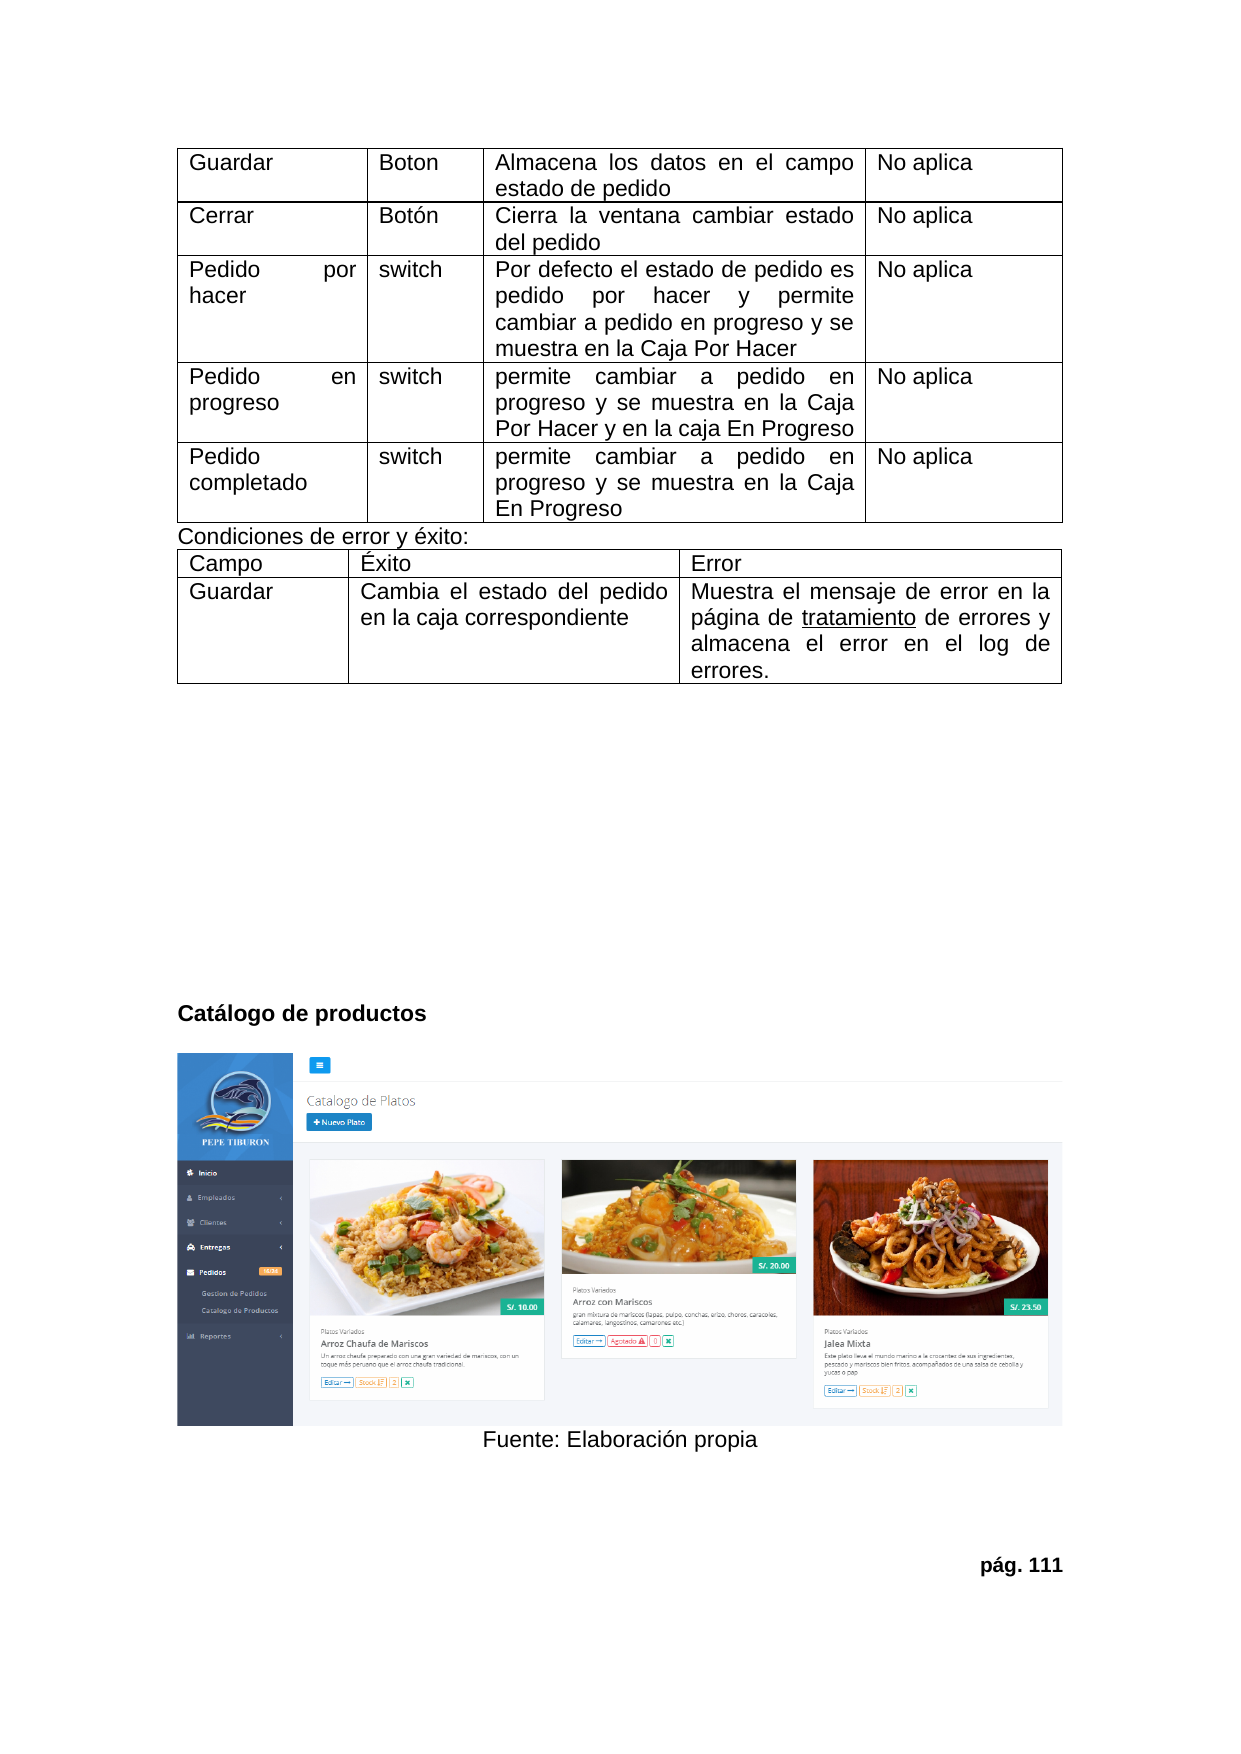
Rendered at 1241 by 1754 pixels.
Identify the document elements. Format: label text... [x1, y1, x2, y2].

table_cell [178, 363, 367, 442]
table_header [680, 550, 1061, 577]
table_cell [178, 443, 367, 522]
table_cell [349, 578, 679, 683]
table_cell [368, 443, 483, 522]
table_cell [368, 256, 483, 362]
text Catálogo de productos [177, 1000, 1063, 1027]
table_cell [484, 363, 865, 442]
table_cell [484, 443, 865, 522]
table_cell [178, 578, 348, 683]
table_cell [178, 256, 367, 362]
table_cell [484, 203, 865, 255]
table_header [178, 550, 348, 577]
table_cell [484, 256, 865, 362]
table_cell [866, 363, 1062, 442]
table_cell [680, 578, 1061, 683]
text Fuente: Elaboración propia [177, 1426, 1063, 1452]
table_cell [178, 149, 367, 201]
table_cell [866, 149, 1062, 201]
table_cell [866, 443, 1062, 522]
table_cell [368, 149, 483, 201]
text Condiciones de error y éxito: [177, 523, 1063, 549]
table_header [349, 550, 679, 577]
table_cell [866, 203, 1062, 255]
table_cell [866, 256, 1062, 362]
picture [177, 1053, 1063, 1426]
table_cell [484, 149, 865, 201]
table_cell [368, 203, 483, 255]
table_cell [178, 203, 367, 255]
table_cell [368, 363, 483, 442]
